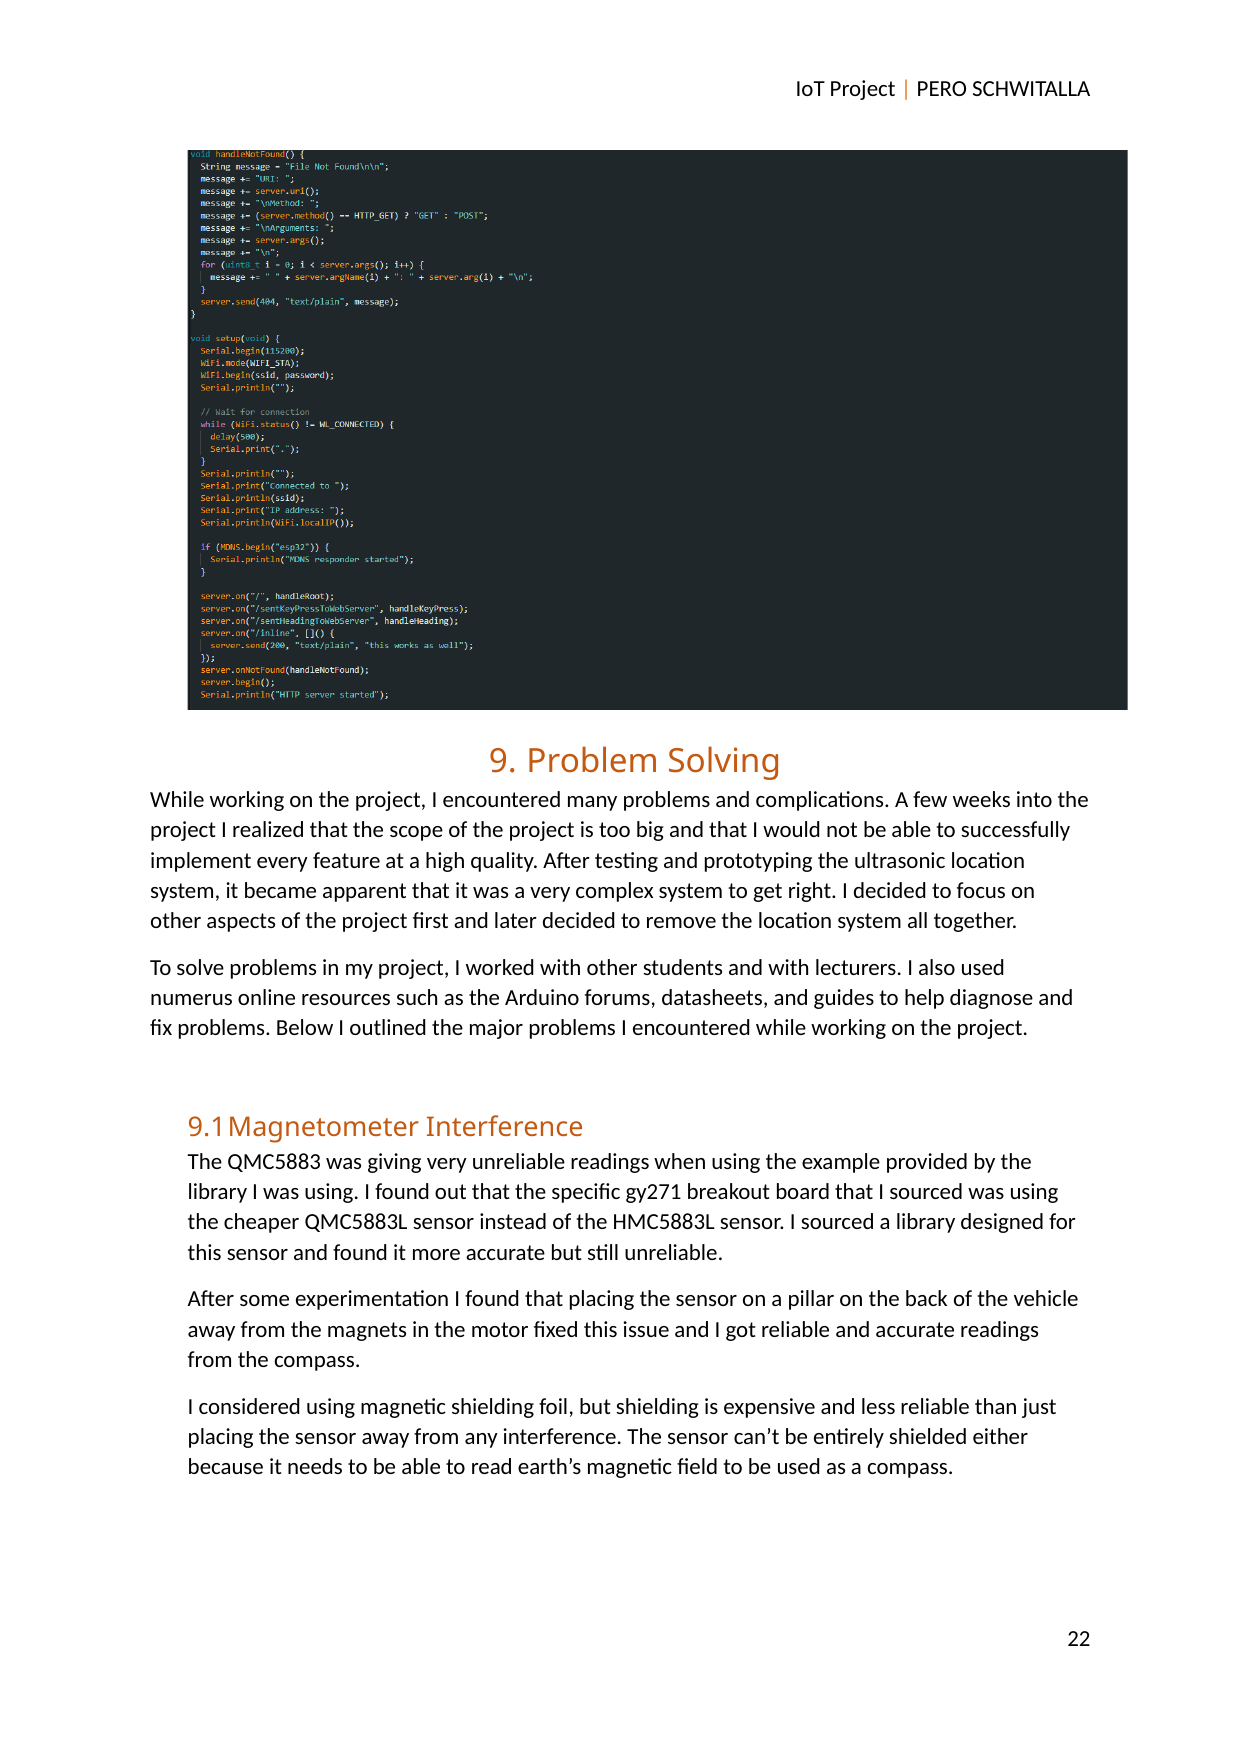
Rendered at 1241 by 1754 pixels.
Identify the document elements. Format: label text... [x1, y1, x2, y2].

subtitle Magnetometer Interference [187, 1107, 1090, 1144]
text I considered using magnetic shielding foil, but shielding is expensive and less reliable than just placing the sensor away from any interference. The sensor can’t be entirely shielded either because it needs to be able to read earth’s magnetic field to be used as a compass. [187, 1392, 1090, 1480]
text After some experimentation I found that placing the sensor on a pillar on the back of the vehicle away from the magnets in the motor fixed this issue and I got reliable and accurate readings from the compass. [187, 1284, 1090, 1373]
picture [187, 150, 1128, 710]
subtitle Problem Solving [179, 736, 1090, 782]
text To solve problems in my project, I worked with other students and with lecturers. I also used numerus online resources such as the Arduino forums, datasheets, and guides to help diagnose and fix problems. Below I outlined the major problems I encountered while working on the project. [150, 953, 1090, 1042]
text While working on the project, I encountered many problems and complications. A few weeks into the project I realized that the scope of the project is too big and that I would not be able to successfully implement every feature at a high quality. After testing and prototyping the ultrasonic location system, it became apparent that it was a very complex system to get right. I decided to focus on other aspects of the project first and later decided to remove the location system all together. [150, 785, 1090, 934]
text The QMC5883 was giving very unreliable readings when using the example provided by the library I was using. I found out that the specific gy271 breakout board that I sourced was using the cheaper QMC5883L sensor instead of the HMC5883L sensor. I sourced a library designed for this sensor and found it more accurate but still unreliable. [187, 1147, 1090, 1266]
